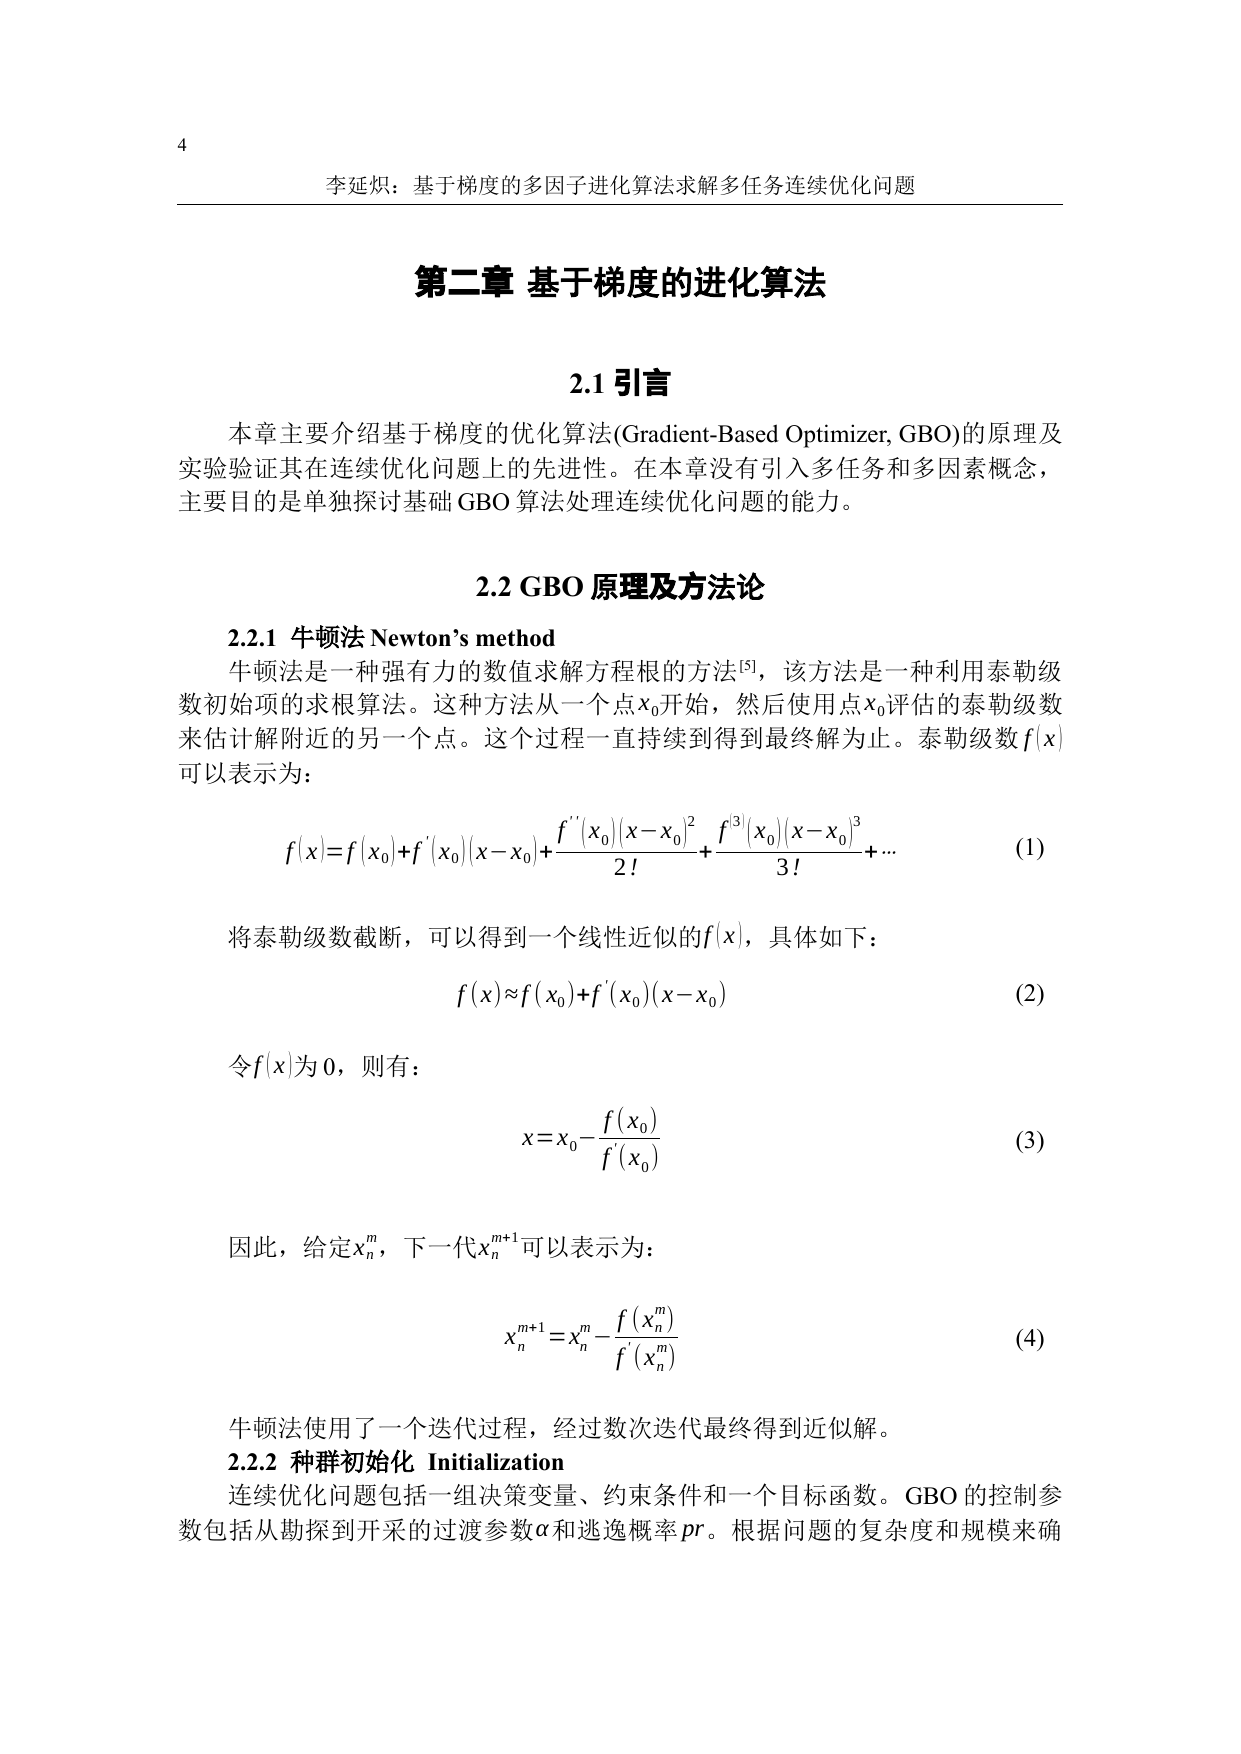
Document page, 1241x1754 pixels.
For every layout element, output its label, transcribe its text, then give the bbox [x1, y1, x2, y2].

table_header (1) [1004, 789, 1062, 919]
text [177, 1478, 1063, 1546]
table_header (4) [1004, 1280, 1062, 1410]
table_header [178, 1280, 1004, 1410]
text 牛顿法使用了一个迭代过程，经过数次迭代最终得到近似解。 [177, 1410, 1063, 1444]
subtitle GBO原理及方法论 [177, 551, 1063, 619]
text 本章主要介绍基于梯度的优化算法(Gradient-Based Optimizer, GBO)的原理及实验验证其在连续优化问题上的先进性。在本章没有引入多任务和多因素概念，主要目的是单独探讨基础GBO算法处理连续优化问题的能力。 [177, 416, 1063, 517]
table_header [178, 953, 1004, 1048]
text 因此，给定，下一代可以表示为： [177, 1212, 1063, 1280]
table_header [178, 1083, 1004, 1212]
table_header (2) [1004, 953, 1062, 1048]
subtitle 引言 [177, 348, 1063, 416]
table_header (3) [1004, 1083, 1062, 1212]
text 将泰勒级数截断，可以得到一个线性近似的，具体如下： [177, 919, 1063, 953]
table_header [178, 789, 1004, 919]
subtitle 基于梯度的进化算法 [177, 246, 1063, 314]
text 令为0，则有： [177, 1048, 1063, 1082]
subtitle 种群初始化 Initialization [227, 1444, 1063, 1478]
text 牛顿法是一种强有力的数值求解方程根的方法[5]，该方法是一种利用泰勒级数初始项的求根算法。这种方法从一个点开始，然后使用点评估的泰勒级数来估计解附近的另一个点。这个过程一直持续到得到最终解为止。泰勒级数可以表示为： [177, 653, 1063, 789]
subtitle 牛顿法Newton’s method [227, 619, 1063, 653]
